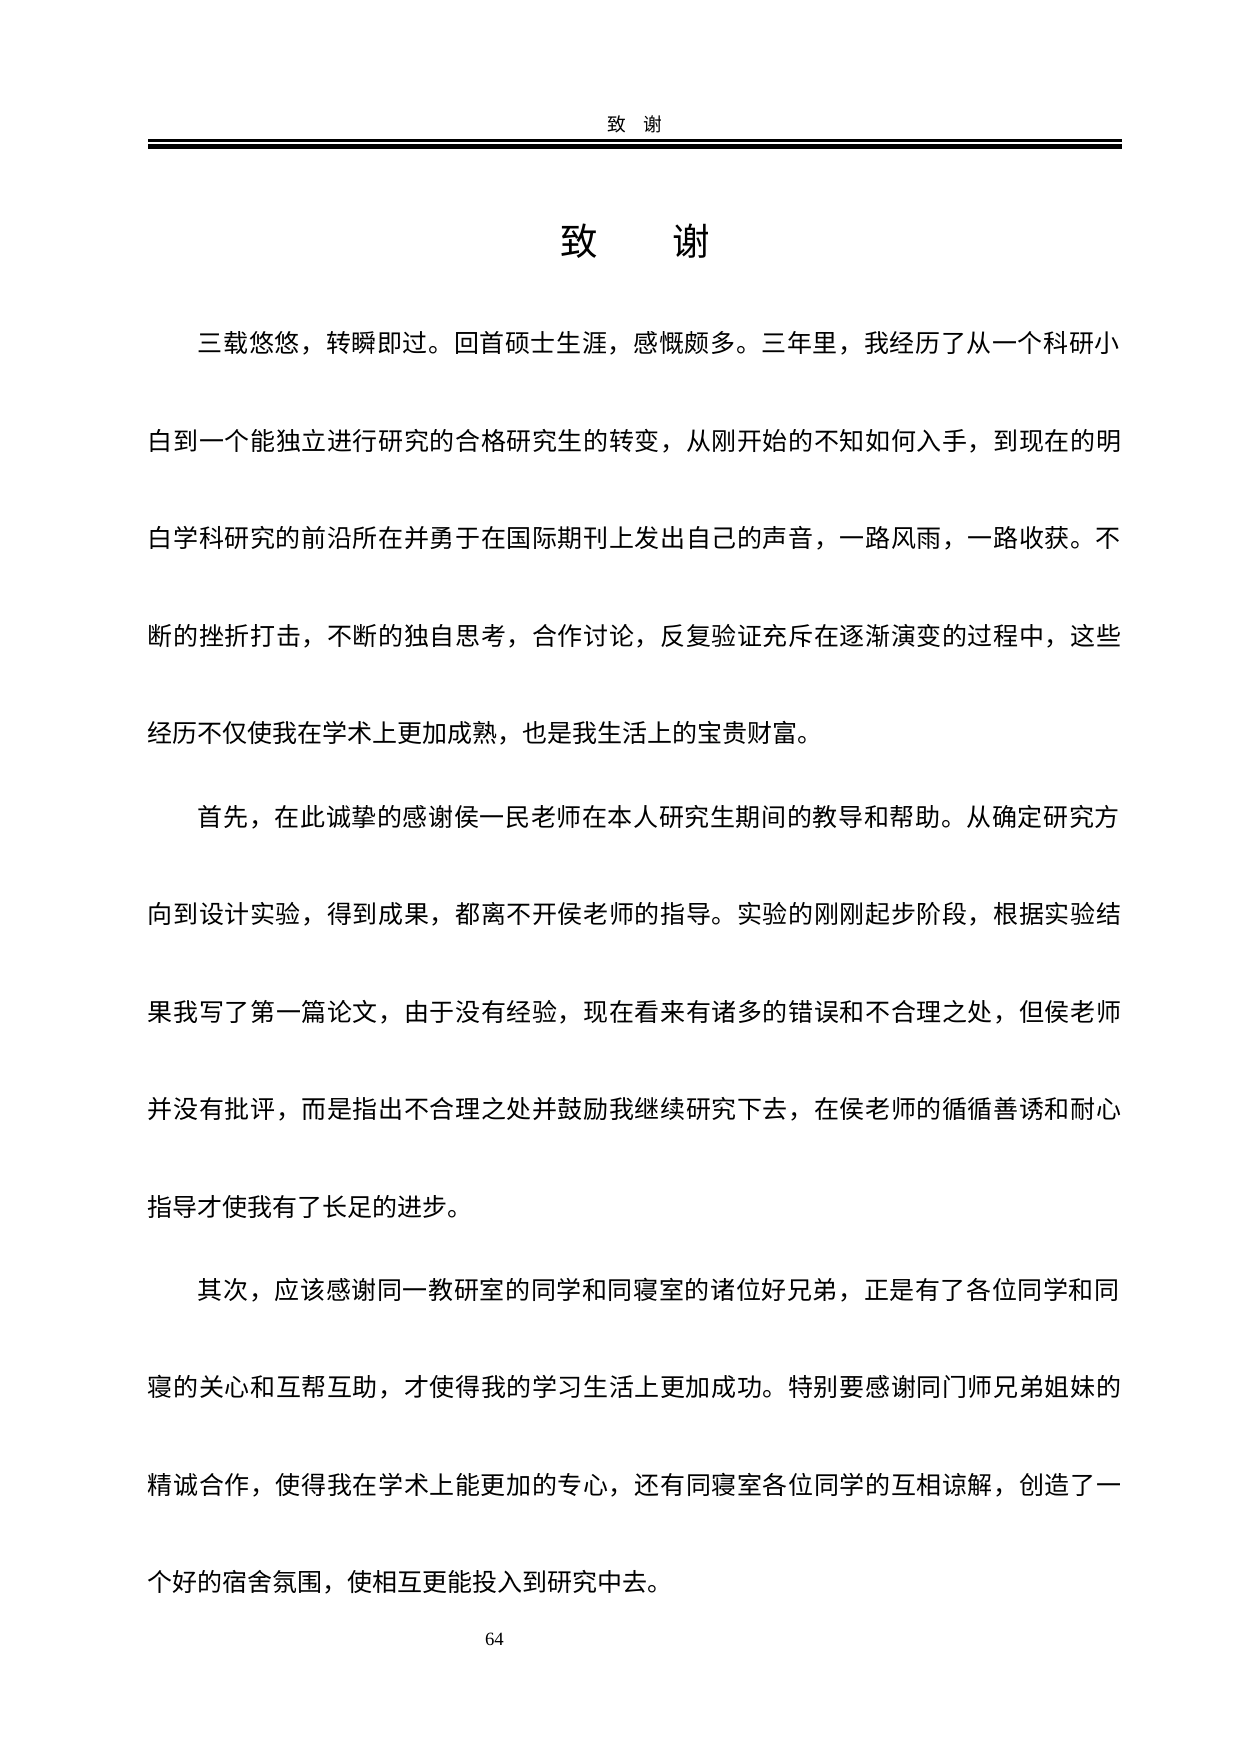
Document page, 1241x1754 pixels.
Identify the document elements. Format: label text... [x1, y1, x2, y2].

text 致 谢 [148, 207, 1122, 272]
text 首先，在此诚挚的感谢侯一民老师在本人研究生期间的教导和帮助。从确定研究方向到设计实验，得到成果，都离不开侯老师的指导。实验的刚刚起步阶段，根据实验结果我写了第一篇论文，由于没有经验，现在看来有诸多的错误和不合理之处，但侯老师并没有批评，而是指出不合理之处并鼓励我继续研究下去，在侯老师的循循善诱和耐心指导才使我有了长足的进步。 [148, 783, 1122, 1238]
text 三载悠悠，转瞬即过。回首硕士生涯，感慨颇多。三年里，我经历了从一个科研小白到一个能独立进行研究的合格研究生的转变，从刚开始的不知如何入手，到现在的明白学科研究的前沿所在并勇于在国际期刊上发出自己的声音，一路风雨，一路收获。不断的挫折打击，不断的独自思考，合作讨论，反复验证充斥在逐渐演变的过程中，这些经历不仅使我在学术上更加成熟，也是我生活上的宝贵财富。 [148, 309, 1122, 764]
text 其次，应该感谢同一教研室的同学和同寝室的诸位好兄弟，正是有了各位同学和同寝的关心和互帮互助，才使得我的学习生活上更加成功。特别要感谢同门师兄弟姐妹的精诚合作，使得我在学术上能更加的专心，还有同寝室各位同学的互相谅解，创造了一个好的宿舍氛围，使相互更能投入到研究中去。 [148, 1256, 1122, 1613]
